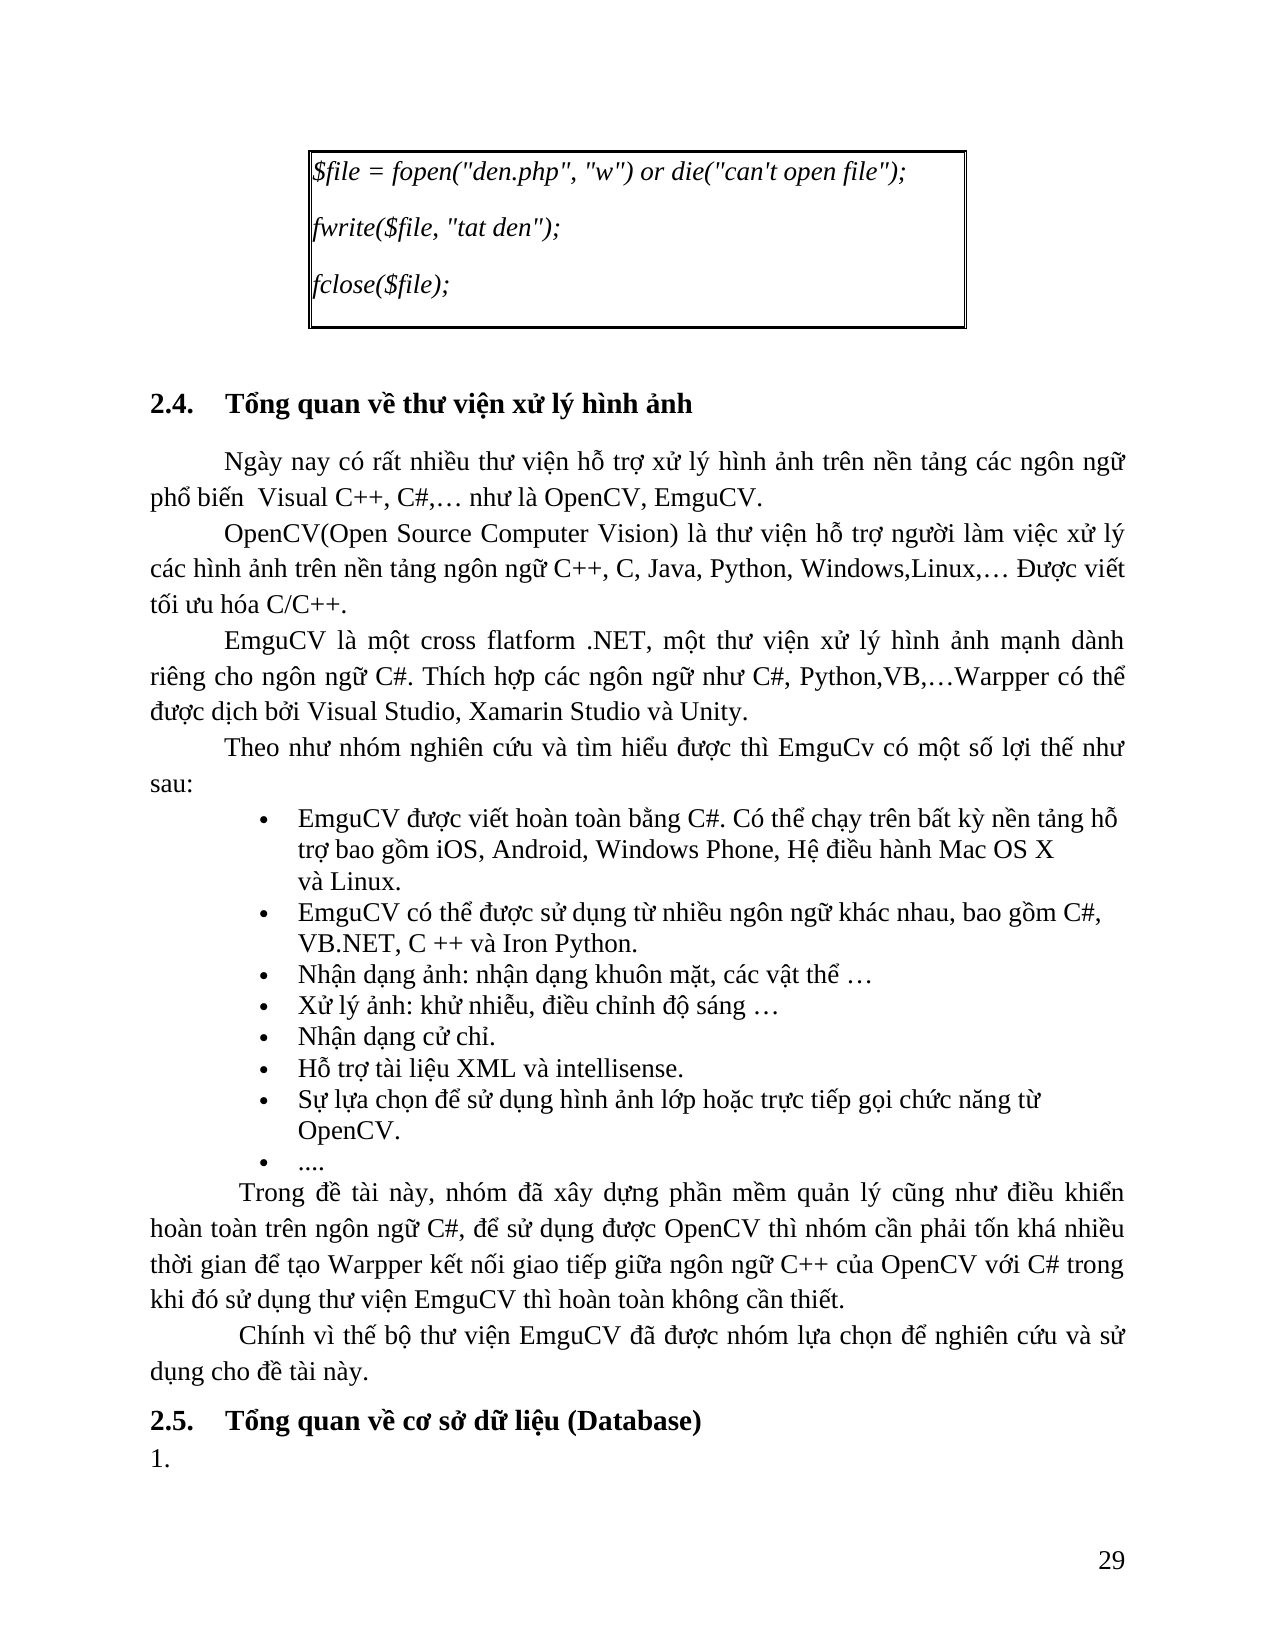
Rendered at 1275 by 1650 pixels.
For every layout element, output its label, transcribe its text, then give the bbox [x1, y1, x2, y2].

list Nhận dạng cử chỉ. [260, 1021, 1125, 1052]
text EmguCV là một cross flatform .NET, một thư viện xử lý hình ảnh mạnh dành riêng cho ngôn ngữ C#. Thích hợp các ngôn ngữ như C#, Python,VB,…Warpper có thể được dịch bởi Visual Studio, Xamarin Studio và Unity. [150, 624, 1125, 726]
list .... [260, 1145, 1125, 1176]
list Sự lựa chọn để sử dụng hình ảnh lớp hoặc trực tiếp gọi chức năng từ OpenCV. [260, 1083, 1125, 1145]
list Tổng quan về thư viện xử lý hình ảnh [150, 386, 1125, 419]
text Trong đề tài này, nhóm đã xây dựng phần mềm quản lý cũng như điều khiển hoàn toàn trên ngôn ngữ C#, để sử dụng được OpenCV thì nhóm cần phải tốn khá nhiều thời gian để tạo Warpper kết nối giao tiếp giữa ngôn ngữ C++ của OpenCV với C# trong khi đó sử dụng thư viện EmguCV thì hoàn toàn không cần thiết. [150, 1176, 1125, 1314]
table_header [312, 153, 964, 326]
text OpenCV(Open Source Computer Vision) là thư viện hỗ trợ người làm việc xử lý các hình ảnh trên nền tảng ngôn ngữ C++, C, Java, Python, Windows,Linux,… Được viết tối ưu hóa C/C++. [150, 517, 1125, 619]
subtitle Tổng quan về cơ sở dữ liệu (Database) [150, 1403, 1125, 1437]
list EmguCV có thể được sử dụng từ nhiều ngôn ngữ khác nhau, bao gồm C#, VB.NET, C ++ và Iron Python. [260, 896, 1125, 958]
list Hỗ trợ tài liệu XML và intellisense. [260, 1052, 1125, 1083]
list Xử lý ảnh: khử nhiễu, điều chỉnh độ sáng … [260, 989, 1125, 1021]
text Theo như nhóm nghiên cứu và tìm hiểu được thì EmguCv có một số lợi thế như sau: [150, 731, 1125, 798]
list Nhận dạng ảnh: nhận dạng khuôn mặt, các vật thể … [260, 958, 1125, 989]
list EmguCV được viết hoàn toàn bằng C#. Có thể chạy trên bất kỳ nền tảng hỗ trợ bao gồm iOS, Android, Windows Phone, Hệ điều hành Mac OS X và Linux. [260, 802, 1125, 896]
text Ngày nay có rất nhiều thư viện hỗ trợ xử lý hình ảnh trên nền tảng các ngôn ngữ phổ biến Visual C++, C#,… như là OpenCV, EmguCV. [150, 445, 1125, 512]
text Chính vì thế bộ thư viện EmguCV đã được nhóm lựa chọn để nghiên cứu và sử dụng cho đề tài này. [150, 1319, 1125, 1386]
